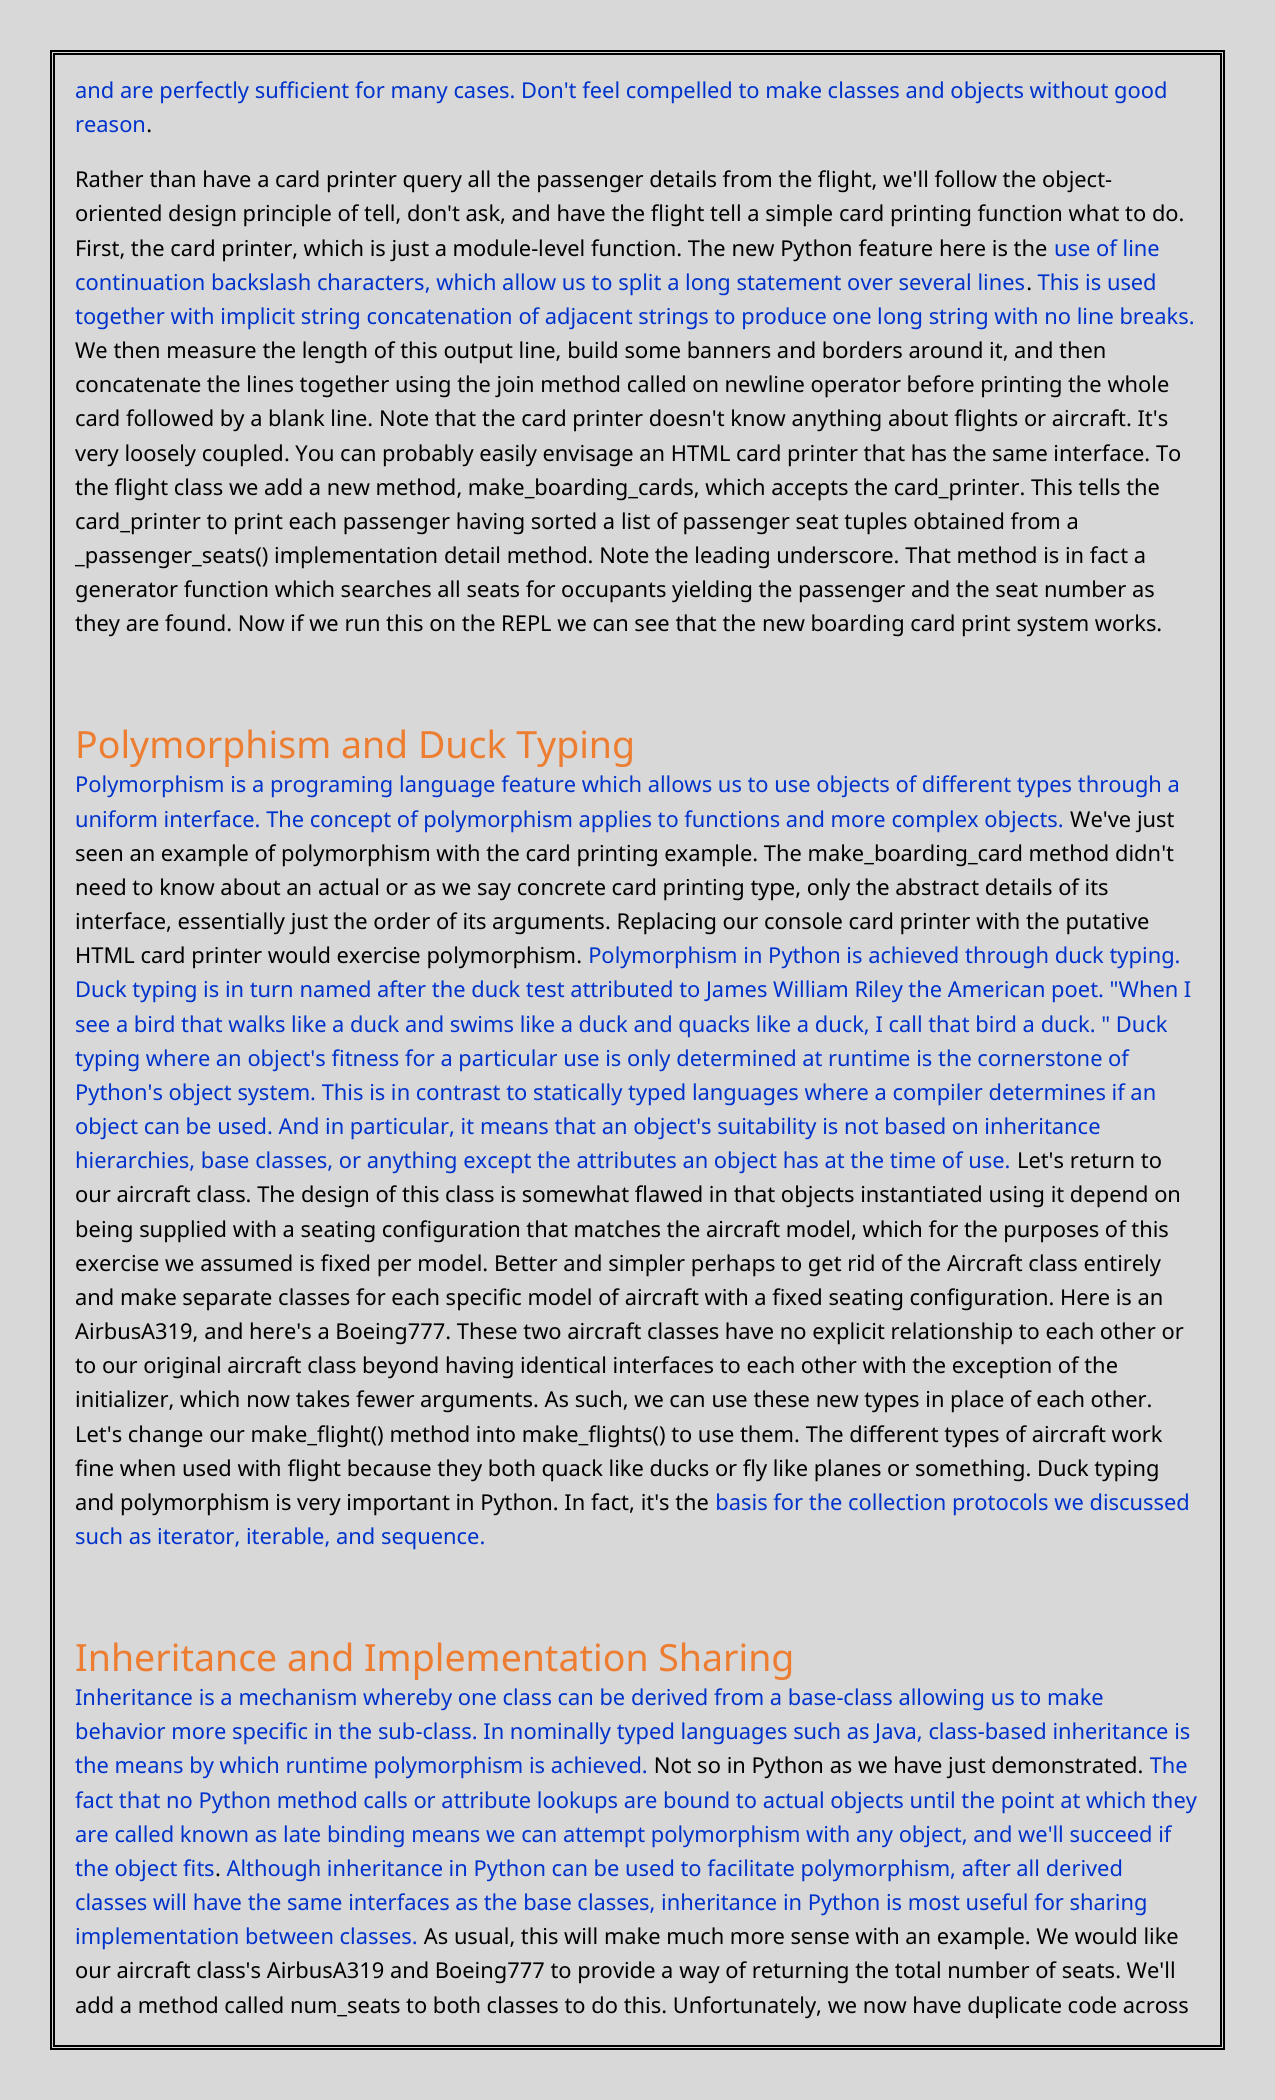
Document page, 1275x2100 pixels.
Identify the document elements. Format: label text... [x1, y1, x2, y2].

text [75, 75, 1200, 139]
text Polymorphism is a programing language feature which allows us to use objects of different types through a uniform interface. The concept of polymorphism applies to functions and more complex objects. We've just seen an example of polymorphism with the card printing example. The make_boarding_card method didn't need to know about an actual or as we say concrete card printing type, only the abstract details of its interface, essentially just the order of its arguments. Replacing our console card printer with the putative HTML card printer would exercise polymorphism. Polymorphism in Python is achieved through duck typing. Duck typing is in turn named after the duck test attributed to James William Riley the American poet. "When I see a bird that walks like a duck and swims like a duck and quacks like a duck, I call that bird a duck. " Duck typing where an object's fitness for a particular use is only determined at runtime is the cornerstone of Python's object system. This is in contrast to statically typed languages where a compiler determines if an object can be used. And in particular, it means that an object's suitability is not based on inheritance hierarchies, base classes, or anything except the attributes an object has at the time of use. Let's return to our aircraft class. The design of this class is somewhat flawed in that objects instantiated using it depend on being supplied with a seating configuration that matches the aircraft model, which for the purposes of this exercise we assumed is fixed per model. Better and simpler perhaps to get rid of the Aircraft class entirely and make separate classes for each specific model of aircraft with a fixed seating configuration. Here is an AirbusA319, and here's a Boeing777. These two aircraft classes have no explicit relationship to each other or to our original aircraft class beyond having identical interfaces to each other with the exception of the initializer, which now takes fewer arguments. As such, we can use these new types in place of each other. Let's change our make_flight() method into make_flights() to use them. The different types of aircraft work fine when used with flight because they both quack like ducks or fly like planes or something. Duck typing and polymorphism is very important in Python. In fact, it's the basis for the collection protocols we discussed such as iterator, iterable, and sequence. [75, 769, 1200, 1551]
subtitle Inheritance and Implementation Sharing [75, 1631, 1200, 1682]
subtitle Polymorphism and Duck Typing [75, 718, 1200, 769]
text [75, 1682, 1200, 2019]
text Rather than have a card printer query all the passenger details from the flight, we'll follow the object- oriented design principle of tell, don't ask, and have the flight tell a simple card printing function what to do. First, the card printer, which is just a module-level function. The new Python feature here is the use of line continuation backslash characters, which allow us to split a long statement over several lines. This is used together with implicit string concatenation of adjacent strings to produce one long string with no line breaks. We then measure the length of this output line, build some banners and borders around it, and then concatenate the lines together using the join method called on newline operator before printing the whole card followed by a blank line. Note that the card printer doesn't know anything about flights or aircraft. It's very loosely coupled. You can probably easily envisage an HTML card printer that has the same interface. To the flight class we add a new method, make_boarding_cards, which accepts the card_printer. This tells the card_printer to print each passenger having sorted a list of passenger seat tuples obtained from a _passenger_seats() implementation detail method. Note the leading underscore. That method is in fact a generator function which searches all seats for occupants yielding the passenger and the seat number as they are found. Now if we run this on the REPL we can see that the new boarding card print system works. [75, 164, 1200, 638]
